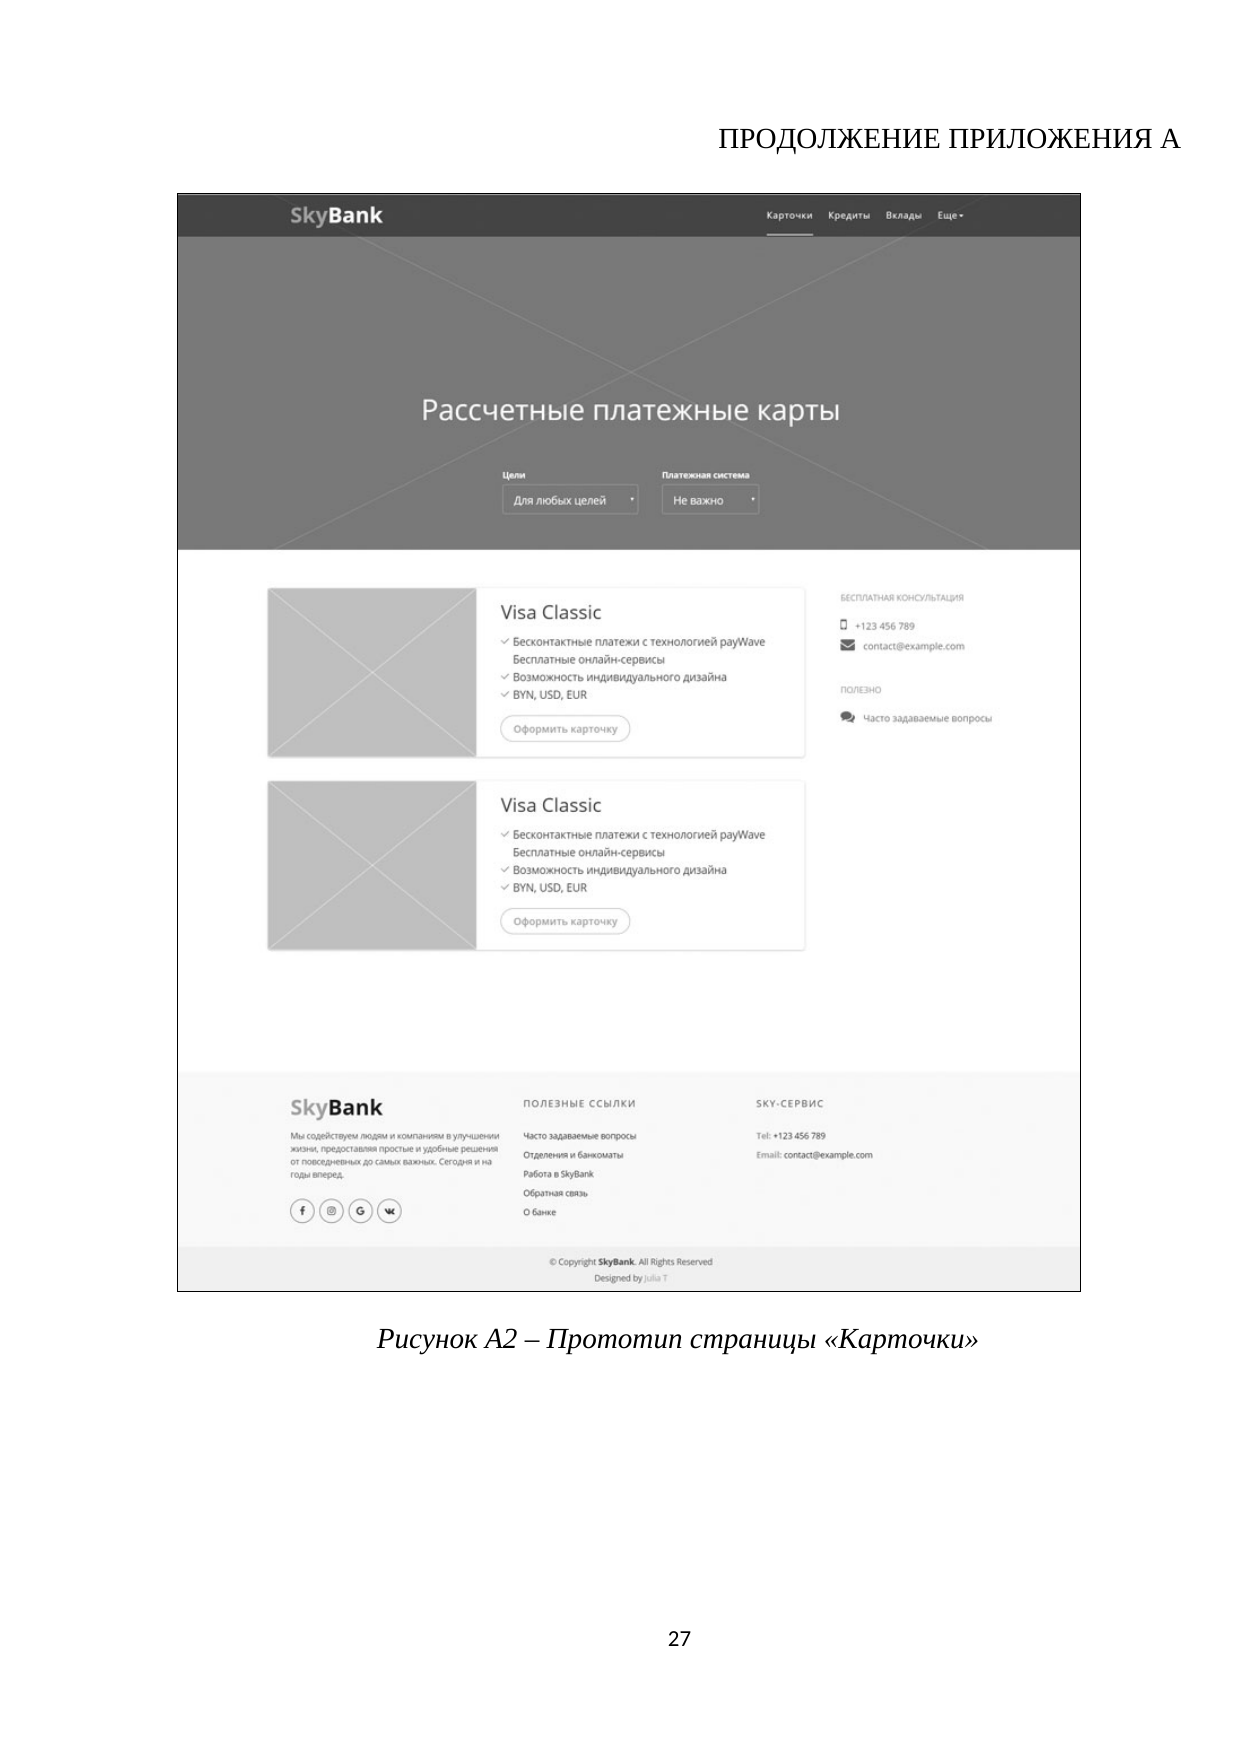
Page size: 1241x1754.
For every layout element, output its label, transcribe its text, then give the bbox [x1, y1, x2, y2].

text Рисунок A2 – Прототип страницы «Карточки» [177, 1318, 1181, 1356]
text ПРОДОЛЖЕНИЕ ПРИЛОЖЕНИЯ А [177, 118, 1181, 156]
picture [178, 194, 1080, 1291]
